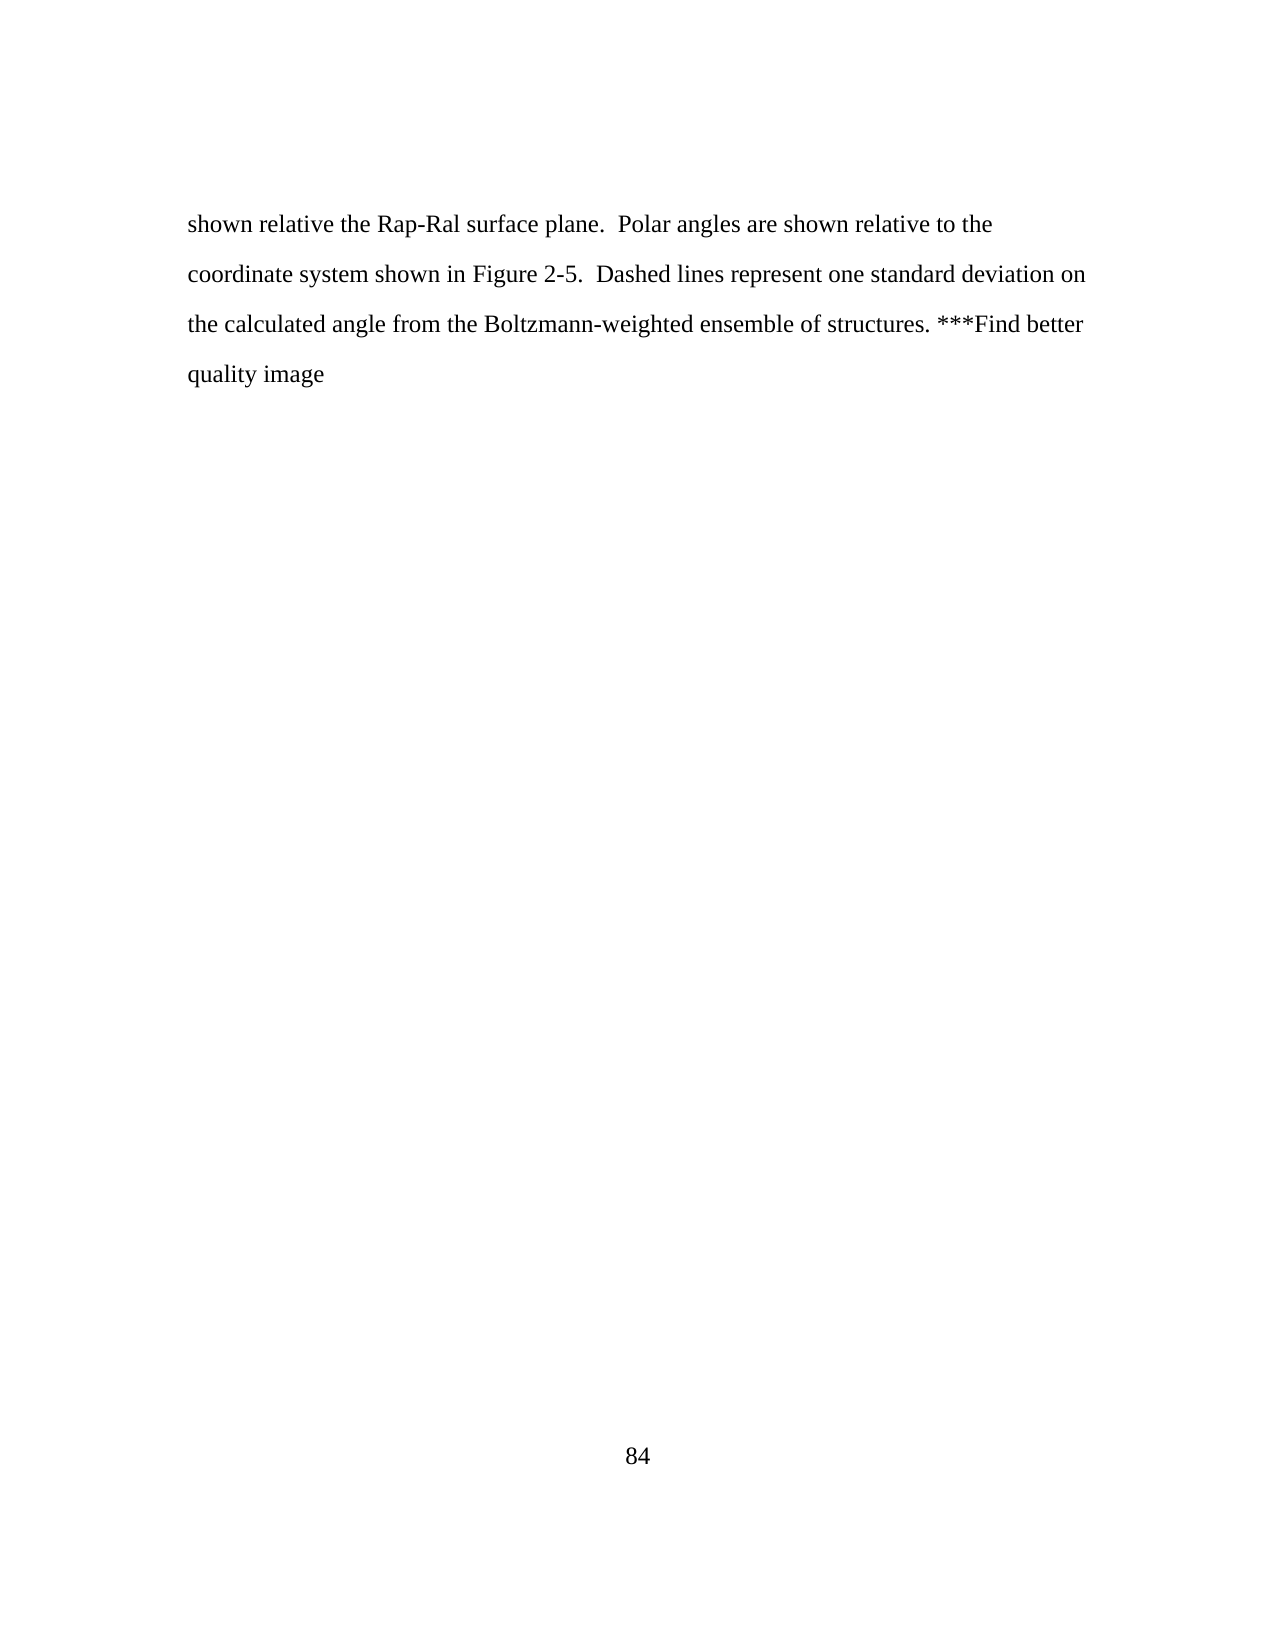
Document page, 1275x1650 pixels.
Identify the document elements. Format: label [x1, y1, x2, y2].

text [187, 187, 1087, 387]
